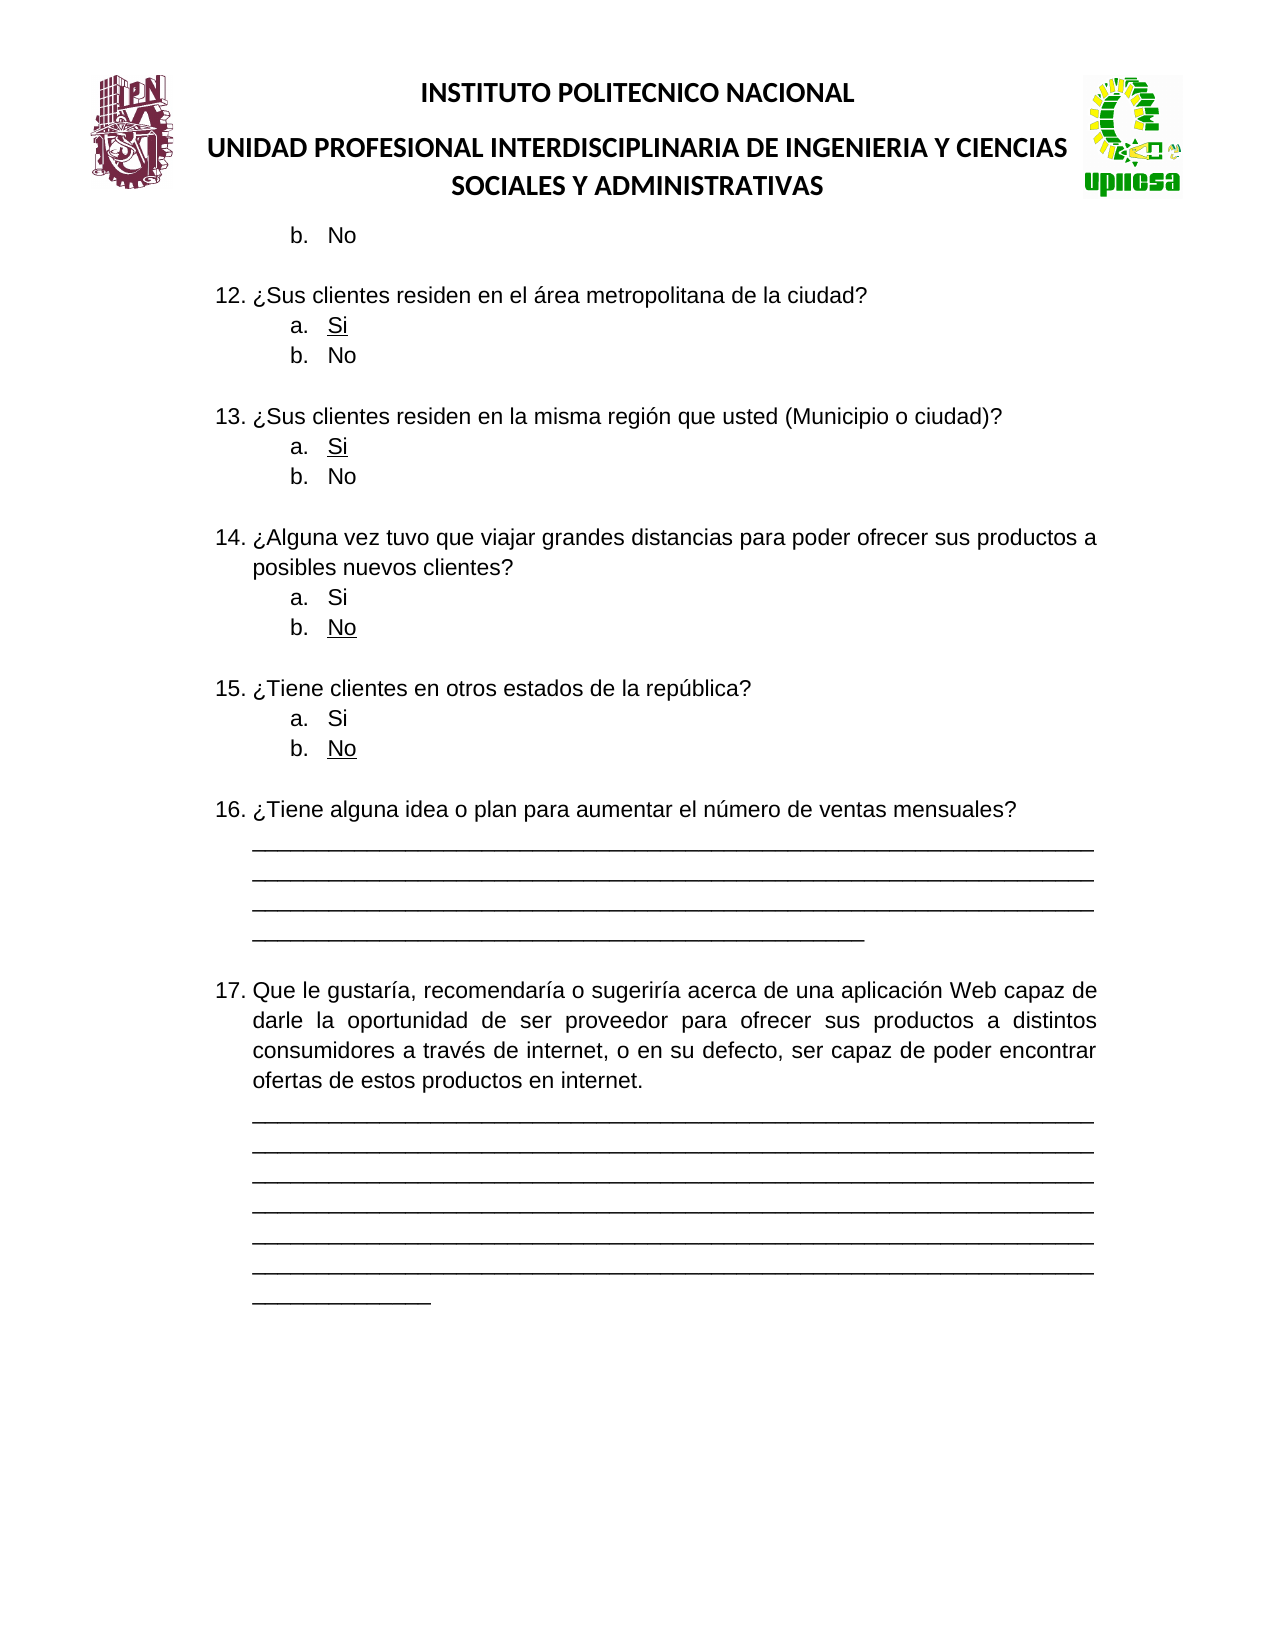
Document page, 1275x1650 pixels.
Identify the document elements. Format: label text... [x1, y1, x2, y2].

list ______________________________________________________________________________________________________________________________________________________________________________________________________________________________________________________ [252, 826, 1098, 943]
list Si [290, 584, 1098, 611]
list ¿Alguna vez tuvo que viajar grandes distancias para poder ofrecer sus productos a posibles nuevos clientes? [215, 524, 1098, 580]
list ¿Tiene clientes en otros estados de la república? [215, 675, 1098, 701]
list Si [290, 312, 1098, 339]
picture [90, 75, 174, 189]
list No [290, 614, 1098, 641]
list No [290, 222, 1098, 248]
picture [1082, 75, 1183, 199]
list No [290, 342, 1098, 369]
list No [290, 463, 1098, 490]
list ¿Sus clientes residen en el área metropolitana de la ciudad? [215, 282, 1098, 308]
list Si [290, 705, 1098, 731]
list ¿Tiene alguna idea o plan para aumentar el número de ventas mensuales? [215, 796, 1098, 822]
list Que le gustaría, recomendaría o sugeriría acerca de una aplicación Web capaz de darle la oportunidad de ser proveedor para ofrecer sus productos a distintos consumidores a través de internet, o en su defecto, ser capaz de poder encontrar ofertas de estos productos en internet. [215, 977, 1098, 1094]
list ¿Sus clientes residen en la misma región que usted (Municipio o ciudad)? [215, 403, 1098, 429]
list __________________________________________________________________________________________________________________________________________________________________________________________________________________________________________________________________________________________________________________________________________________________________________________________________________________________ [252, 1098, 1098, 1305]
list Si [290, 433, 1098, 459]
list No [290, 735, 1098, 762]
